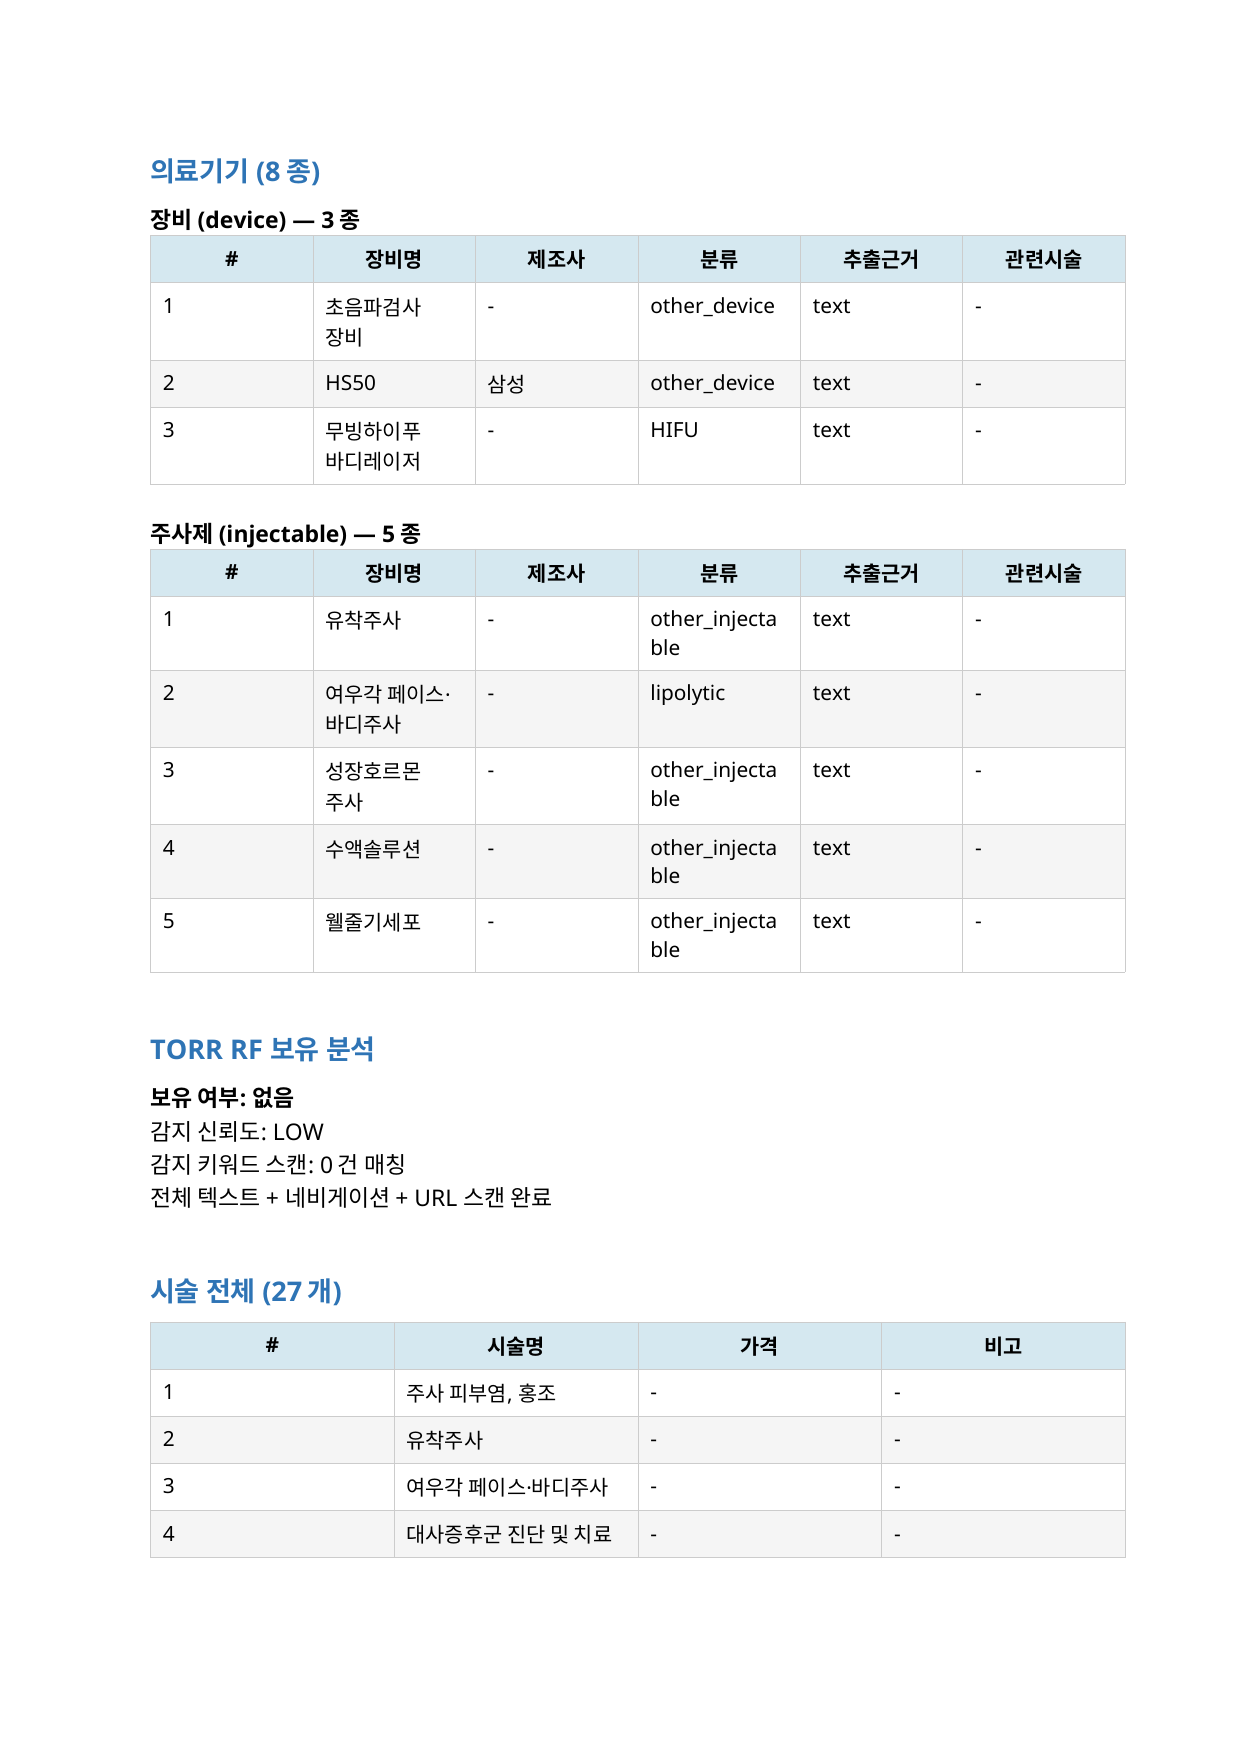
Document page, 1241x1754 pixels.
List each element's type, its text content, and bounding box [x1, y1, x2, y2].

table_cell other_injectable [639, 825, 800, 898]
table_cell - [963, 748, 1125, 824]
table_cell 여우각 페이스·바디주사 [395, 1464, 638, 1510]
table_cell 수액솔루션 [314, 825, 475, 898]
table_cell 삼성 [476, 361, 638, 407]
text 전체 텍스트 + 네비게이션 + URL 스캔 완료 [150, 1180, 1090, 1213]
table_cell 1 [151, 283, 313, 359]
table_header 추출근거 [801, 236, 962, 282]
table_cell 유착주사 [395, 1417, 638, 1463]
table_cell 4 [151, 1511, 394, 1557]
table_cell - [476, 283, 638, 359]
table_cell - [882, 1511, 1125, 1557]
table_cell 2 [151, 1417, 394, 1463]
table_cell - [882, 1464, 1125, 1510]
table_cell 4 [151, 825, 313, 898]
subtitle 시술 전체 (27개) [150, 1270, 1090, 1309]
table_cell 3 [151, 1464, 394, 1510]
table_cell 유착주사 [314, 597, 475, 669]
subtitle 의료기기 (8종) [150, 150, 1090, 189]
table_header 제조사 [476, 236, 638, 282]
table_cell 대사증후군 진단 및 치료 [395, 1511, 638, 1557]
table_cell - [476, 748, 638, 824]
table_cell - [963, 408, 1125, 484]
table_cell - [639, 1370, 881, 1416]
table_cell - [963, 825, 1125, 898]
table_cell 1 [151, 597, 313, 669]
table_cell other_injectable [639, 748, 800, 824]
table_cell - [476, 671, 638, 747]
table_header # [151, 1323, 394, 1369]
table_cell 여우각 페이스·바디주사 [314, 671, 475, 747]
table_header 비고 [882, 1323, 1125, 1369]
table_cell - [963, 597, 1125, 669]
text 보유 여부: 없음 [150, 1080, 1090, 1113]
table_cell HS50 [314, 361, 475, 407]
table_cell - [476, 408, 638, 484]
table_cell 2 [151, 671, 313, 747]
table_cell 3 [151, 748, 313, 824]
table_cell - [639, 1511, 881, 1557]
table_header 추출근거 [801, 550, 962, 596]
table_cell other_device [639, 361, 800, 407]
table_header 분류 [639, 550, 800, 596]
table_cell 5 [151, 899, 313, 972]
table_cell - [639, 1464, 881, 1510]
table_cell - [882, 1370, 1125, 1416]
table_cell - [963, 899, 1125, 972]
table_cell text [801, 597, 962, 669]
table_cell - [963, 283, 1125, 359]
table_cell - [882, 1417, 1125, 1463]
table_cell text [801, 825, 962, 898]
table_header 장비명 [314, 550, 475, 596]
table_header 관련시술 [963, 236, 1125, 282]
table_cell HIFU [639, 408, 800, 484]
table_header # [151, 236, 313, 282]
table_cell - [476, 825, 638, 898]
table_cell text [801, 899, 962, 972]
table_cell 성장호르몬 주사 [314, 748, 475, 824]
table_header 시술명 [395, 1323, 638, 1369]
table_cell - [476, 597, 638, 669]
table_cell 무빙하이푸 바디레이저 [314, 408, 475, 484]
table_cell - [963, 671, 1125, 747]
table_header 분류 [639, 236, 800, 282]
text 주사제 (injectable) — 5종 [150, 515, 1090, 549]
table_cell 웰줄기세포 [314, 899, 475, 972]
table_cell text [801, 748, 962, 824]
table_cell text [801, 283, 962, 359]
table_cell 초음파검사 장비 [314, 283, 475, 359]
text 감지 키워드 스캔: 0건 매칭 [150, 1147, 1090, 1180]
table_cell lipolytic [639, 671, 800, 747]
table_cell text [801, 671, 962, 747]
table_header 가격 [639, 1323, 881, 1369]
subtitle TORR RF 보유 분석 [150, 1028, 1090, 1068]
table_header 장비명 [314, 236, 475, 282]
table_cell other_injectable [639, 597, 800, 669]
text 장비 (device) — 3종 [150, 202, 1090, 235]
table_cell - [963, 361, 1125, 407]
table_cell text [801, 408, 962, 484]
table_cell 주사 피부염, 홍조 [395, 1370, 638, 1416]
text 감지 신뢰도: LOW [150, 1113, 1090, 1147]
table_cell text [801, 361, 962, 407]
table_cell 3 [151, 408, 313, 484]
table_cell - [476, 899, 638, 972]
table_header # [151, 550, 313, 596]
table_cell - [639, 1417, 881, 1463]
table_header 관련시술 [963, 550, 1125, 596]
table_cell 2 [151, 361, 313, 407]
table_cell other_device [639, 283, 800, 359]
table_cell other_injectable [639, 899, 800, 972]
table_header 제조사 [476, 550, 638, 596]
table_cell 1 [151, 1370, 394, 1416]
